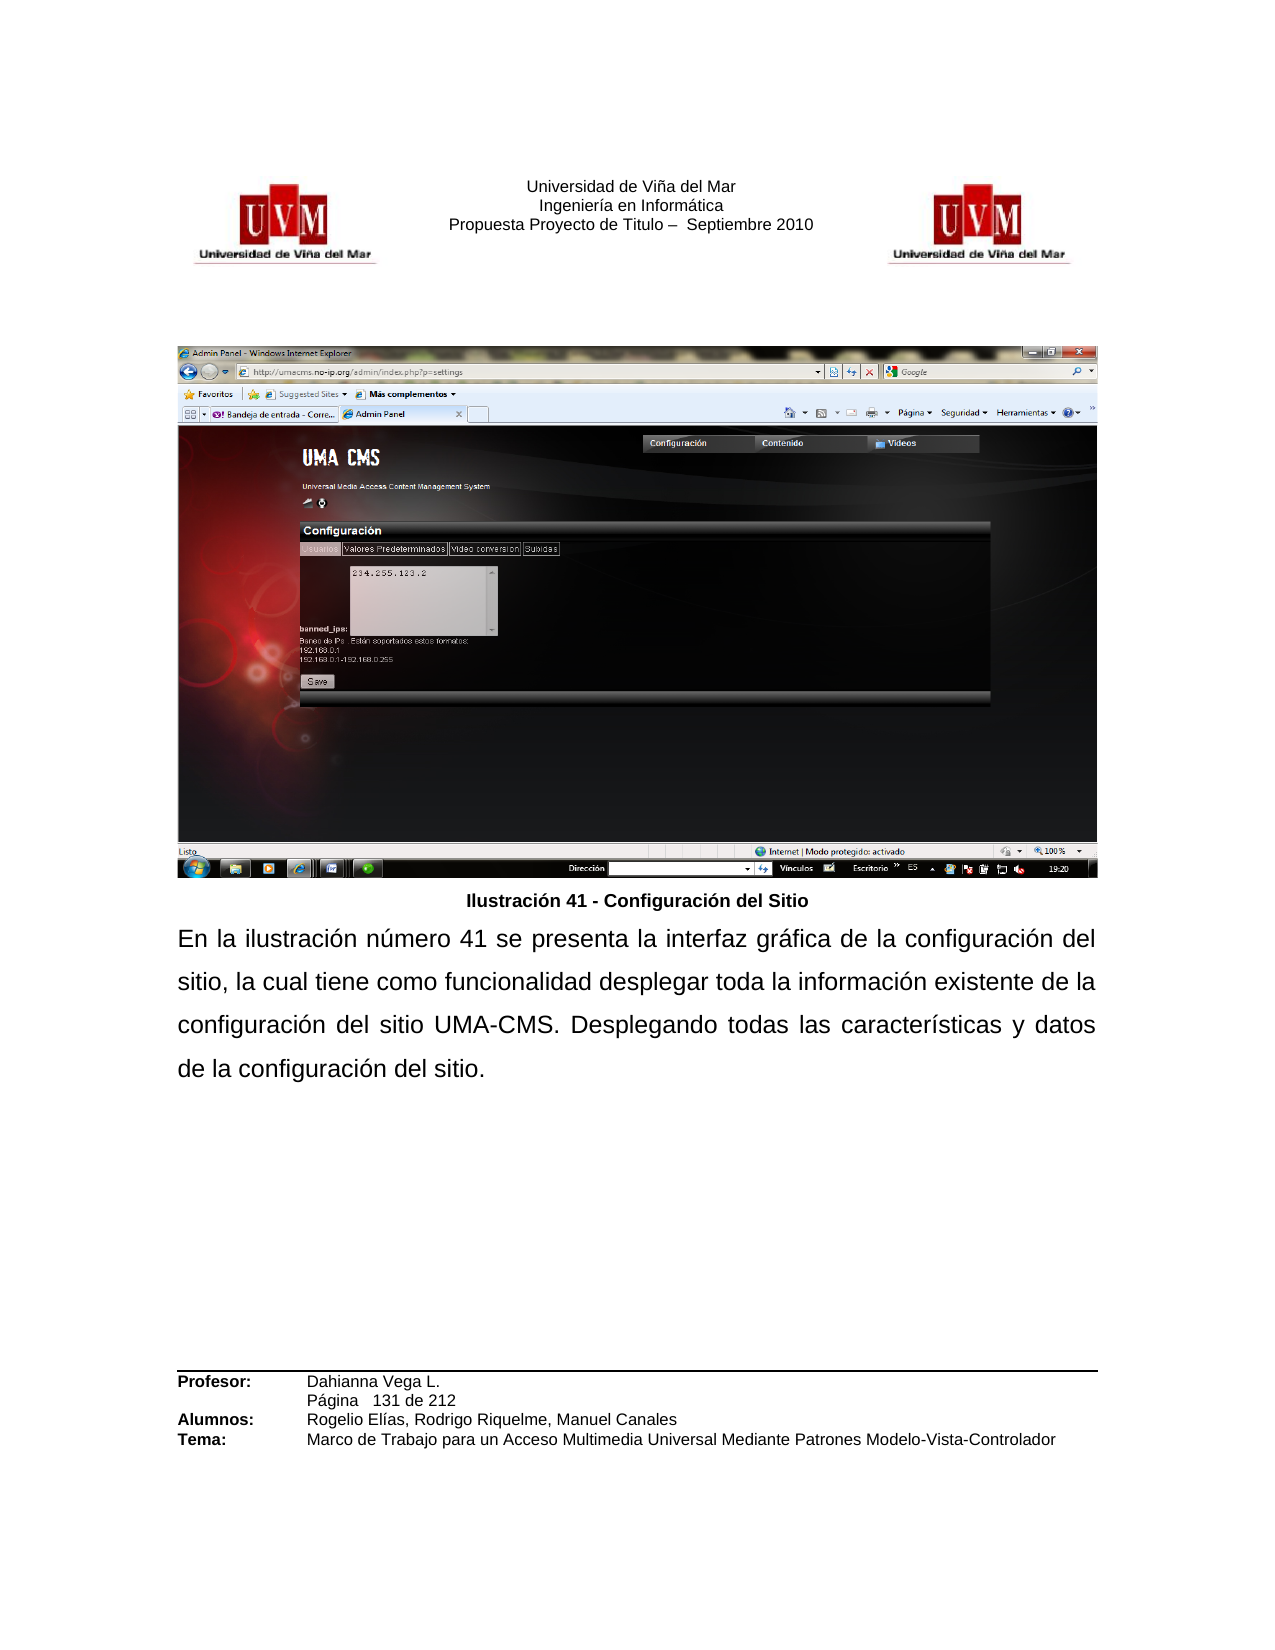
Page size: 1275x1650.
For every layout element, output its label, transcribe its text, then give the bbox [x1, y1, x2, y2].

picture [177, 176, 390, 267]
picture [871, 176, 1084, 267]
picture [177, 346, 1098, 878]
text En la ilustración número 41 se presenta la interfaz gráfica de la configuración del sitio, la cual tiene como funcionalidad desplegar toda la información existente de la configuración del sitio UMA-CMS. Desplegando todas las características y datos de la configuración del sitio. [177, 924, 1098, 1082]
